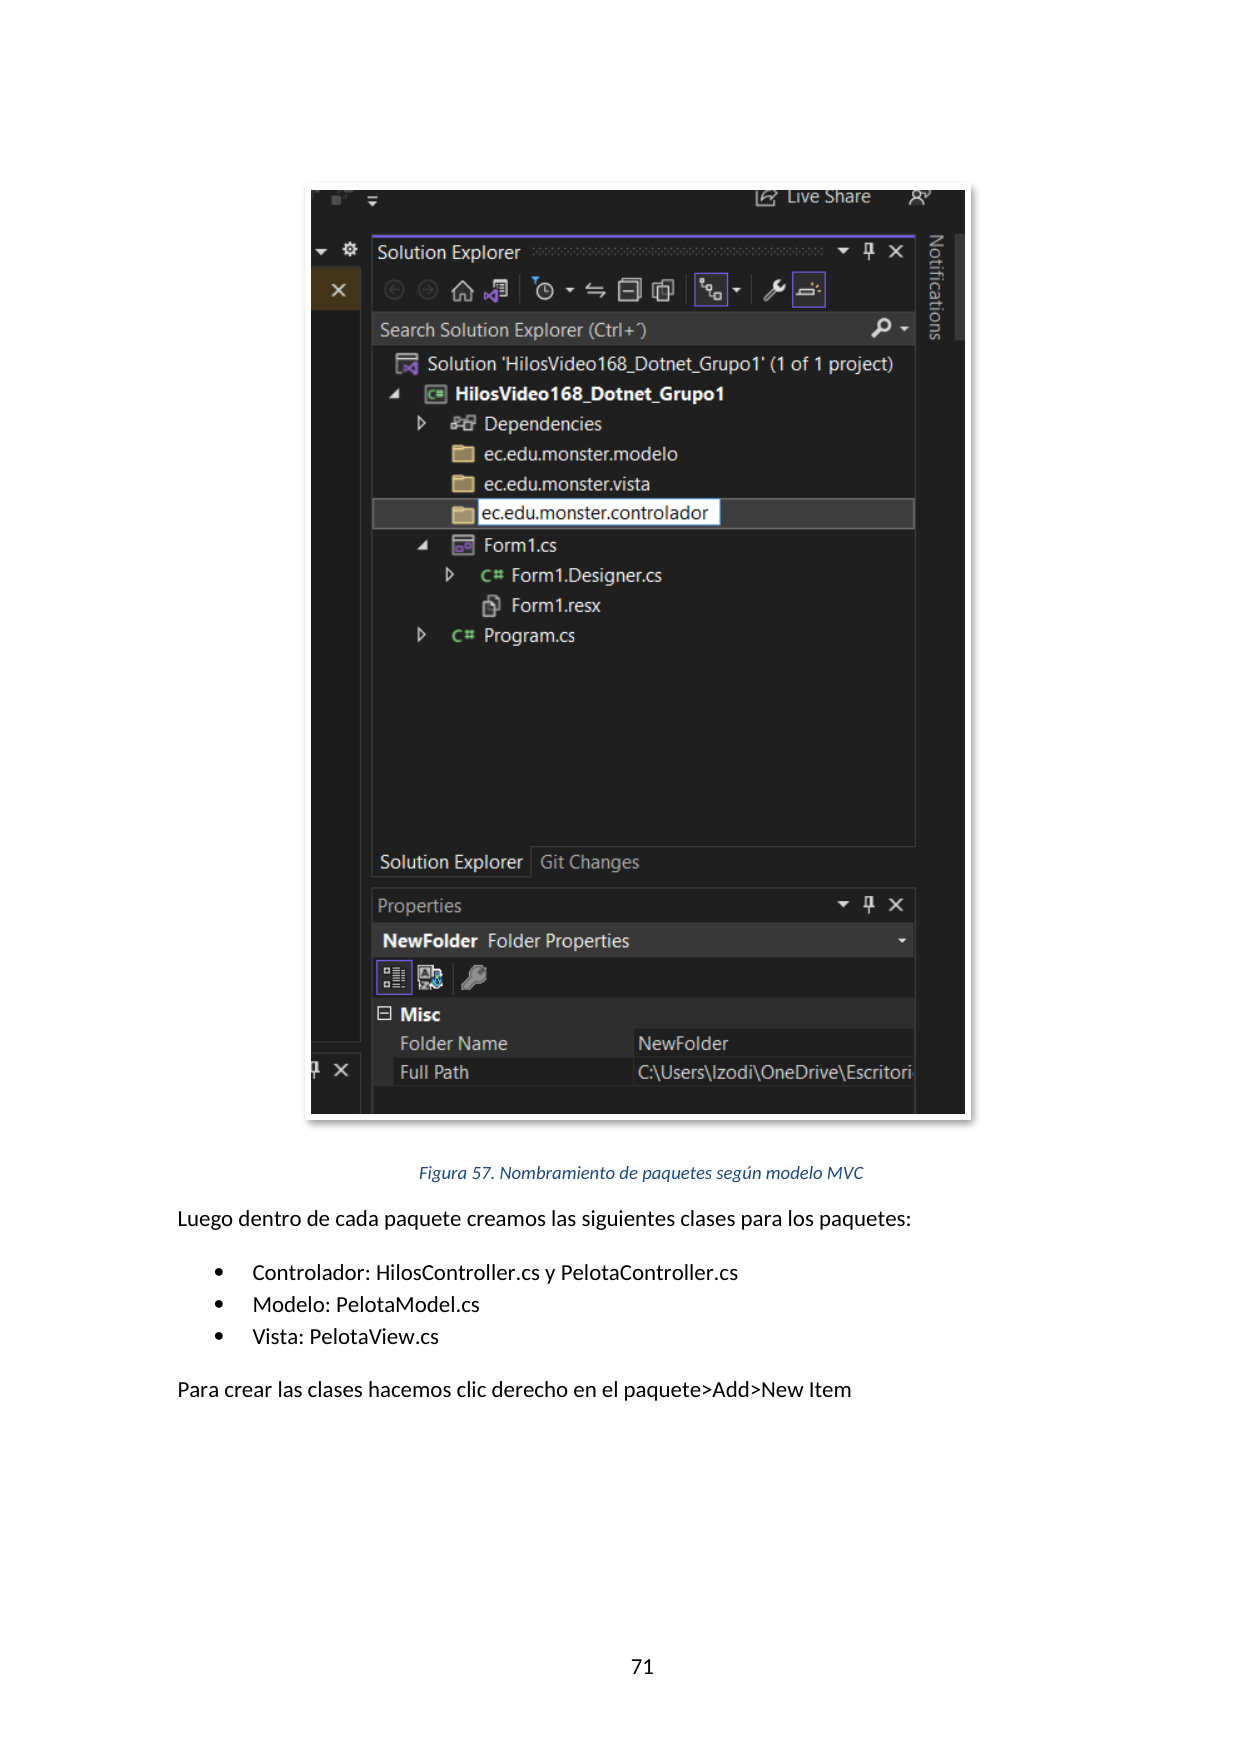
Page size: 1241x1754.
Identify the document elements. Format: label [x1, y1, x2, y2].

picture [311, 190, 965, 1114]
